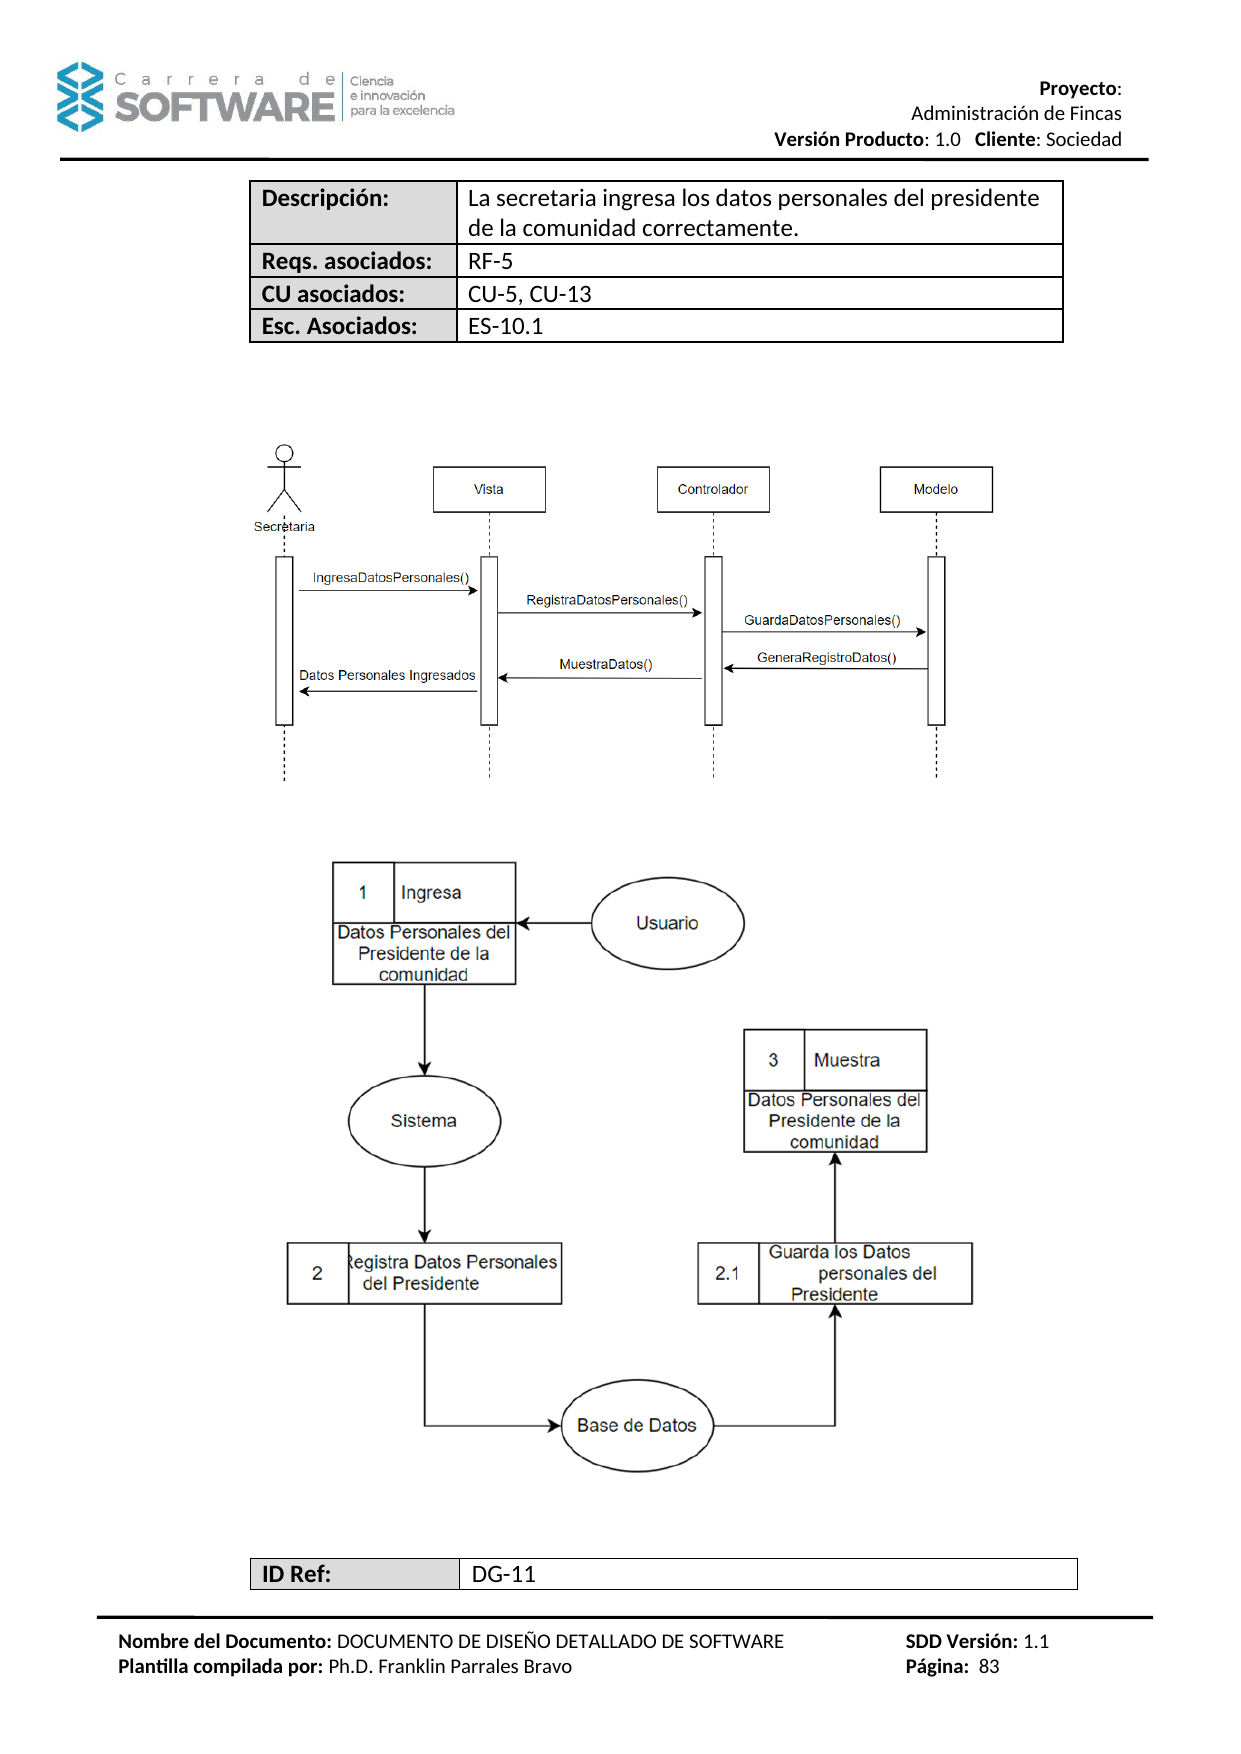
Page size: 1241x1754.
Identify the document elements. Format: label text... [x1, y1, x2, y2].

picture [46, 46, 461, 154]
picture [230, 373, 1010, 843]
table_cell La secretaria ingresa los datos personales del presidente de la comunidad correctamente. [458, 182, 1062, 243]
table_header ID Ref: [251, 1559, 459, 1589]
table_header DG-11 [460, 1559, 1077, 1589]
table_cell RF-5 [458, 245, 1062, 276]
table_cell ES-10.1 [458, 310, 1062, 341]
table_cell Esc. Asociados: [251, 310, 456, 341]
table_cell Descripción: [251, 182, 456, 243]
picture [245, 844, 995, 1495]
table_cell CU-5, CU-13 [458, 278, 1062, 308]
table_cell Reqs. asociados: [251, 245, 456, 276]
table_cell CU asociados: [251, 278, 456, 308]
